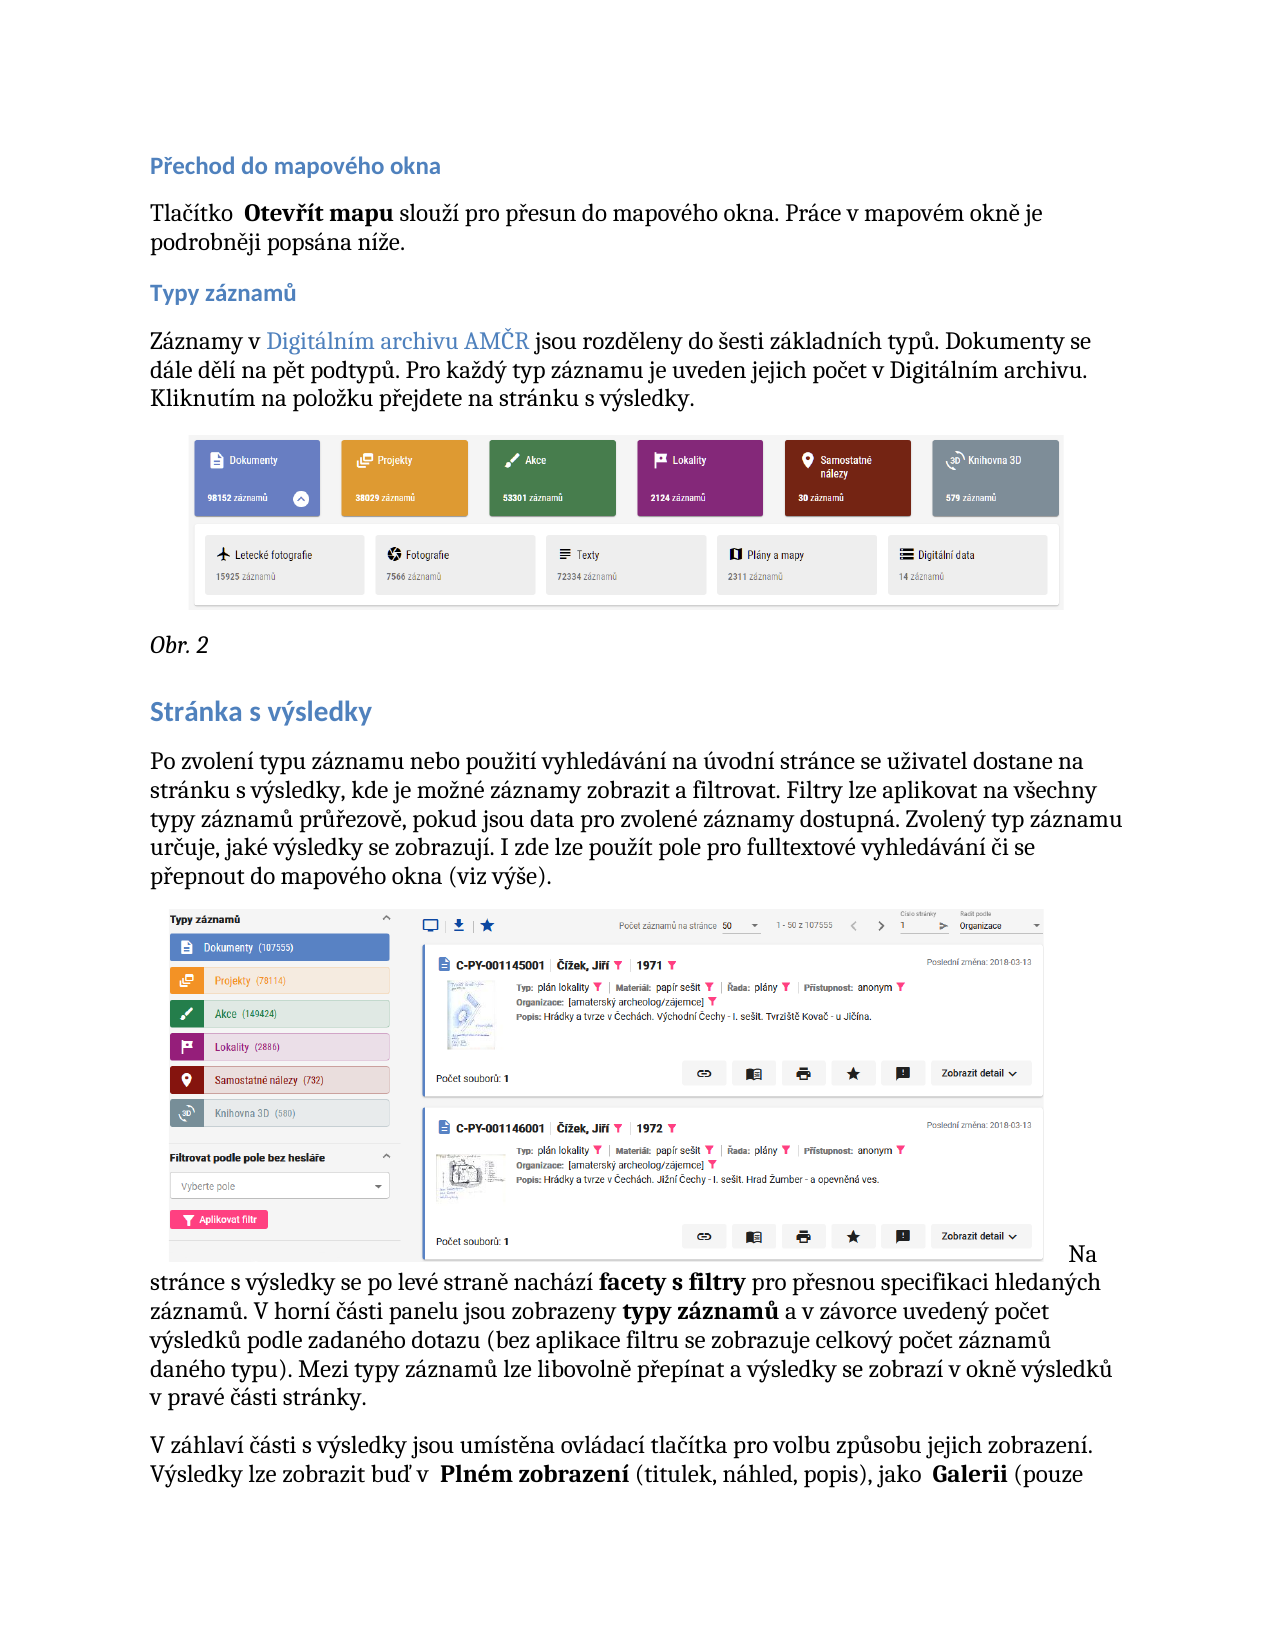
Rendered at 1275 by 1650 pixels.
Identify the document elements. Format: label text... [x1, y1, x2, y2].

subtitle Stránka s výsledky [150, 693, 1125, 728]
subtitle Typy záznamů [150, 278, 1125, 308]
picture [188, 435, 1064, 610]
table_header Obr. 2 [139, 432, 1114, 672]
text Tlačítko Otevřít mapu slouží pro přesun do mapového okna. Práce v mapovém okně je podrobněji popsána níže. [150, 199, 1125, 257]
text Záznamy v Digitálním archivu AMČR jsou rozděleny do šesti základních typů. Dokumenty se dále dělí na pět podtypů. Pro každý typ záznamu je uveden jejich počet v Digitálním archivu. Kliknutím na položku přejdete na stránku s výsledky. [150, 327, 1125, 413]
text Po zvolení typu záznamu nebo použití vyhledávání na úvodní stránce se uživatel dostane na stránku s výsledky, kde je možné záznamy zobrazit a filtrovat. Filtry lze aplikovat na všechny typy záznamů průřezově, pokud jsou data pro zvolené záznamy dostupná. Zvolený typ záznamu určuje, jaké výsledky se zobrazují. I zde lze použít pole pro fulltextové vyhledávání či se přepnout do mapového okna (viz výše). [150, 747, 1125, 891]
picture [168, 909, 1044, 1262]
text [150, 1431, 1125, 1488]
subtitle Přechod do mapového okna [150, 150, 1125, 181]
